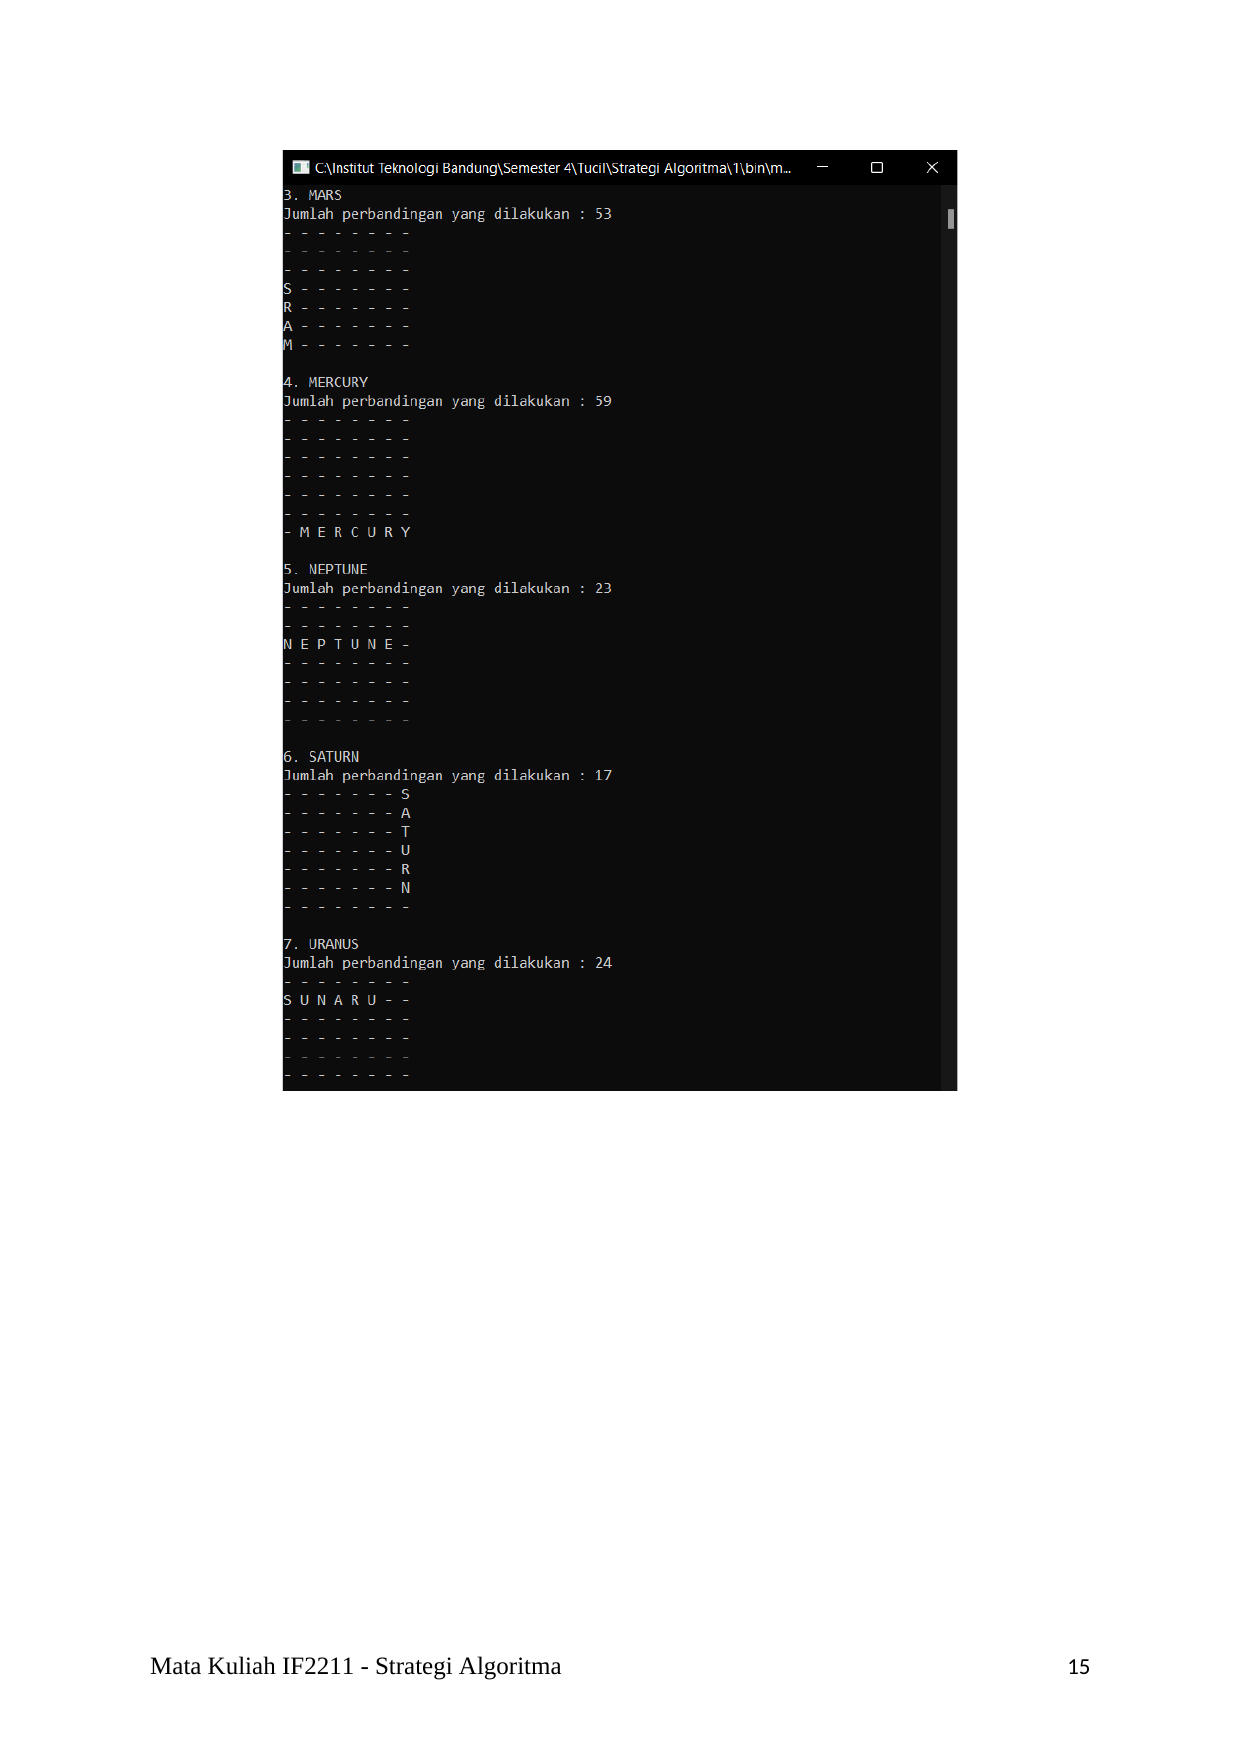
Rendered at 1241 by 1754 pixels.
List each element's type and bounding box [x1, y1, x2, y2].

picture [282, 150, 958, 1091]
